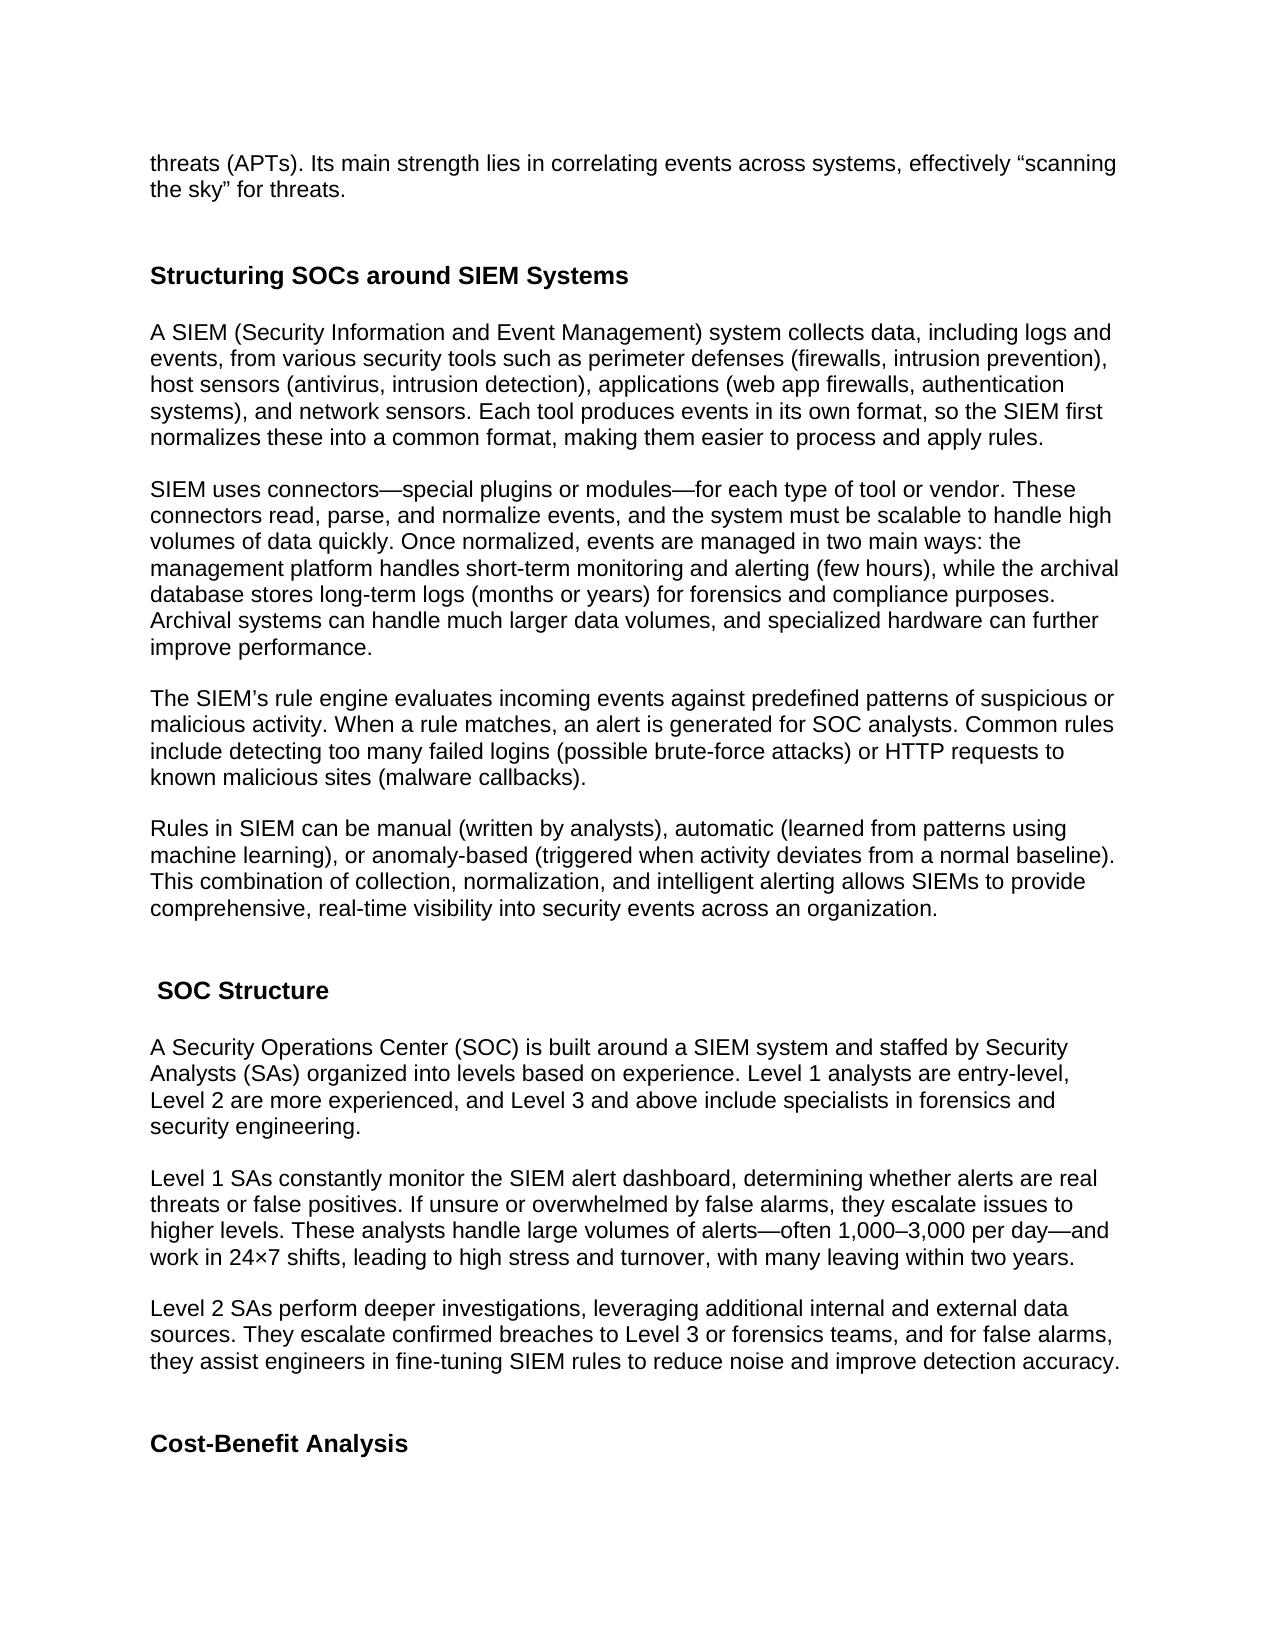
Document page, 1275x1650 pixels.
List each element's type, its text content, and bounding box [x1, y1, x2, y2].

text Structuring SOCs around SIEM Systems [150, 261, 1125, 289]
text The SIEM’s rule engine evaluates incoming events against predefined patterns of suspicious or malicious activity. When a rule matches, an alert is generated for SOC analysts. Common rules include detecting too many failed logins (possible brute-force attacks) or HTTP requests to known malicious sites (malware callbacks). [150, 685, 1125, 790]
text Rules in SIEM can be manual (written by analysts), automatic (learned from patterns using machine learning), or anomaly-based (triggered when activity deviates from a normal baseline). This combination of collection, normalization, and intelligent alerting allows SIEMs to provide comprehensive, real-time visibility into security events across an organization. [150, 815, 1125, 921]
text Level 2 SAs perform deeper investigations, leveraging additional internal and external data sources. They escalate confirmed breaches to Level 3 or forensics teams, and for false alarms, they assist engineers in fine-tuning SIEM rules to reduce noise and improve detection accuracy. [150, 1295, 1125, 1374]
text SIEM uses connectors—special plugins or modules—for each type of tool or vendor. These connectors read, parse, and normalize events, and the system must be scalable to handle high volumes of data quickly. Once normalized, events are managed in two main ways: the management platform handles short-term monitoring and alerting (few hours), while the archival database stores long-term logs (months or years) for forensics and compliance purposes. Archival systems can handle much larger data volumes, and specialized hardware can further improve performance. [150, 476, 1125, 660]
text A SIEM (Security Information and Event Management) system collects data, including logs and events, from various security tools such as perimeter defenses (firewalls, intrusion prevention), host sensors (antivirus, intrusion detection), applications (web app firewalls, authentication systems), and network sensors. Each tool produces events in its own format, so the SIEM first normalizes these into a common format, making them easier to process and apply rules. [150, 319, 1125, 451]
text A Security Operations Center (SOC) is built around a SIEM system and staffed by Security Analysts (SAs) organized into levels based on experience. Level 1 analysts are entry-level, Level 2 are more experienced, and Level 3 and above include specialists in forensics and security engineering. [150, 1034, 1125, 1139]
text SOC Structure [150, 976, 1125, 1005]
text Level 1 SAs constantly monitor the SIEM alert dashboard, determining whether alerts are real threats or false positives. If unsure or overwhelmed by false alarms, they escalate issues to higher levels. These analysts handle large volumes of alerts—often 1,000–3,000 per day—and work in 24×7 shifts, leading to high stress and turnover, with many leaving within two years. [150, 1164, 1125, 1270]
text Cost-Benefit Analysis [150, 1429, 1125, 1458]
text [150, 150, 1125, 203]
